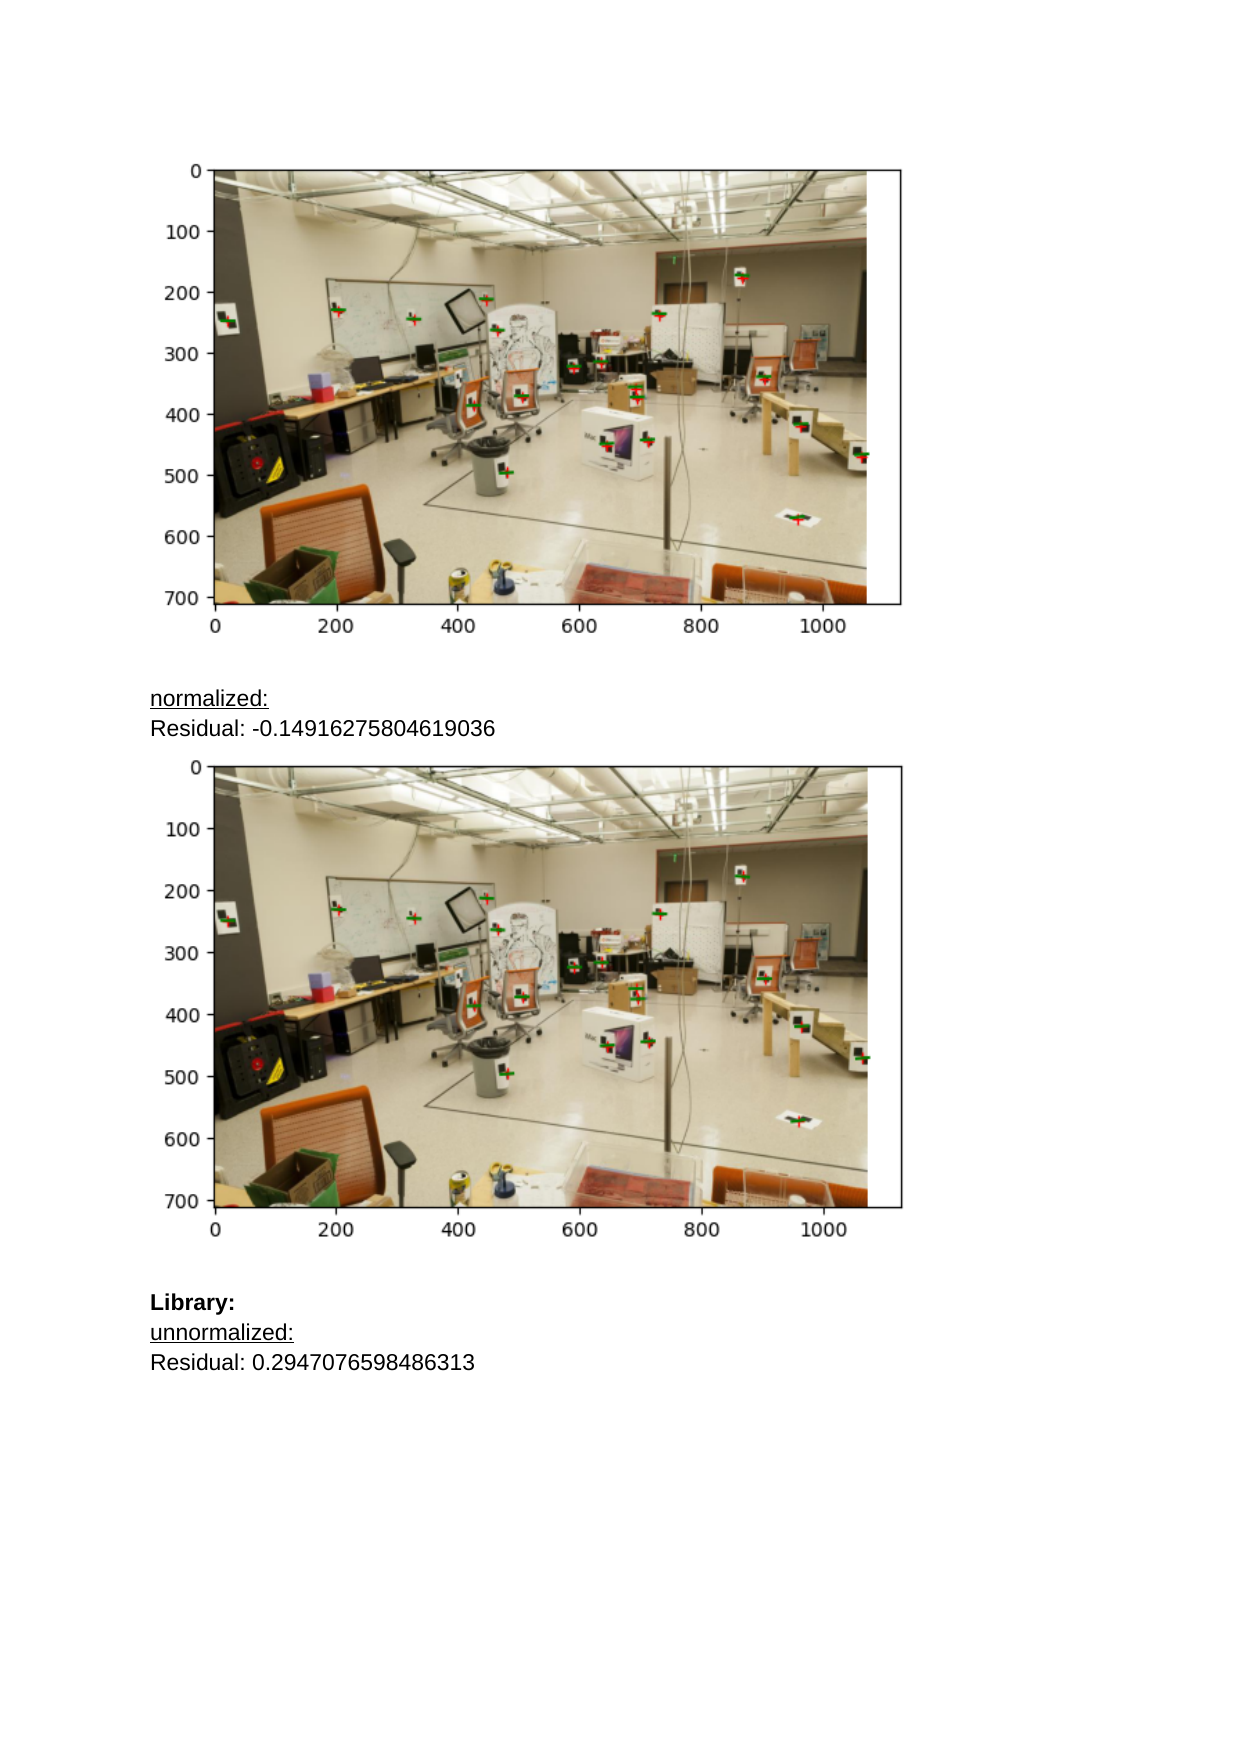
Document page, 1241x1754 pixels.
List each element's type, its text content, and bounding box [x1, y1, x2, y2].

text Residual: 0.2947076598486313 [150, 1349, 1090, 1376]
text normalized: [150, 685, 1090, 711]
picture [150, 150, 914, 651]
text Residual: -0.14916275804619036 [150, 715, 1090, 742]
subtitle Library: [150, 1289, 1090, 1315]
picture [150, 745, 915, 1255]
text unnormalized: [150, 1319, 1090, 1346]
